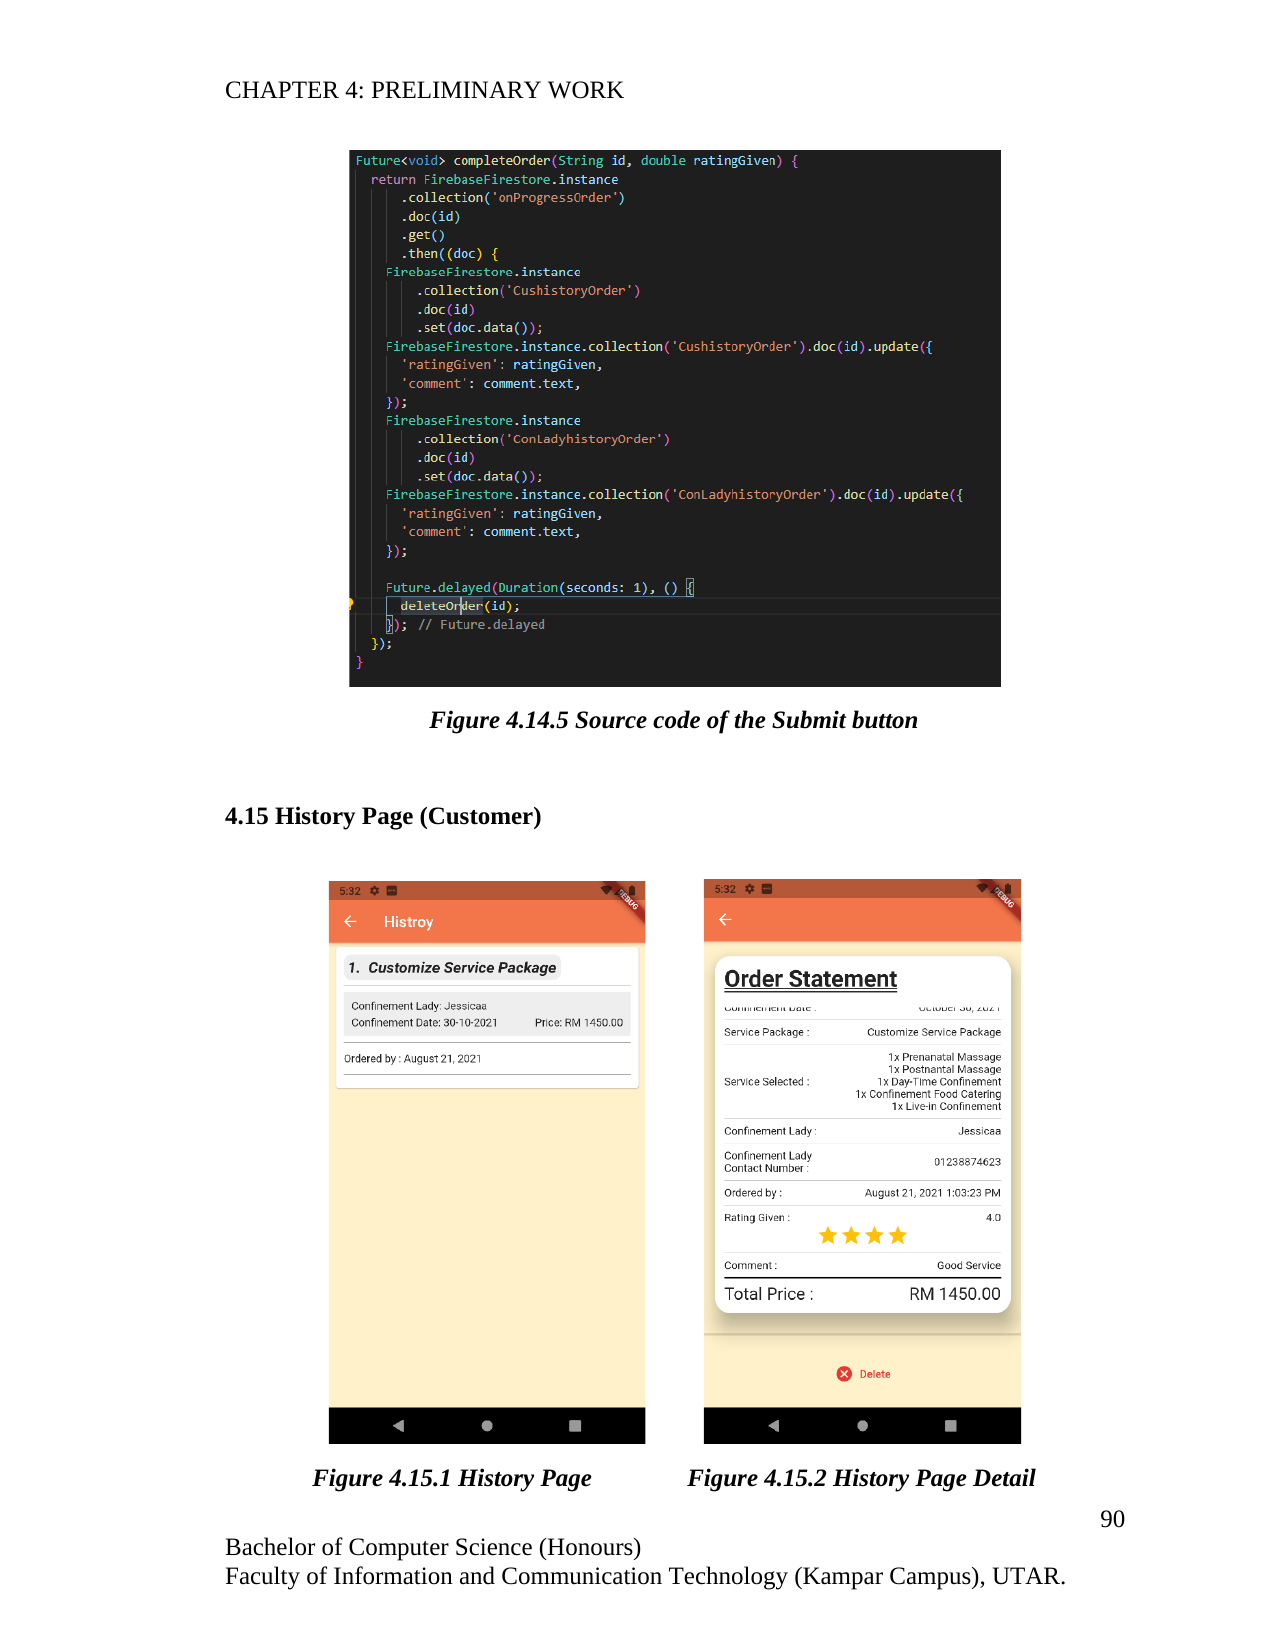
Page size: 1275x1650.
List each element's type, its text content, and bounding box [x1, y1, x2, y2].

text Figure 4.14.5 Source code of the Submit button [225, 706, 1125, 734]
picture [703, 879, 1022, 1444]
text Figure 4.15.1 History Page Figure 4.15.2 History Page Detail [225, 1463, 1125, 1491]
picture [328, 881, 646, 1444]
subtitle 4.15 History Page (Customer) [225, 801, 1125, 830]
picture [349, 150, 1001, 687]
